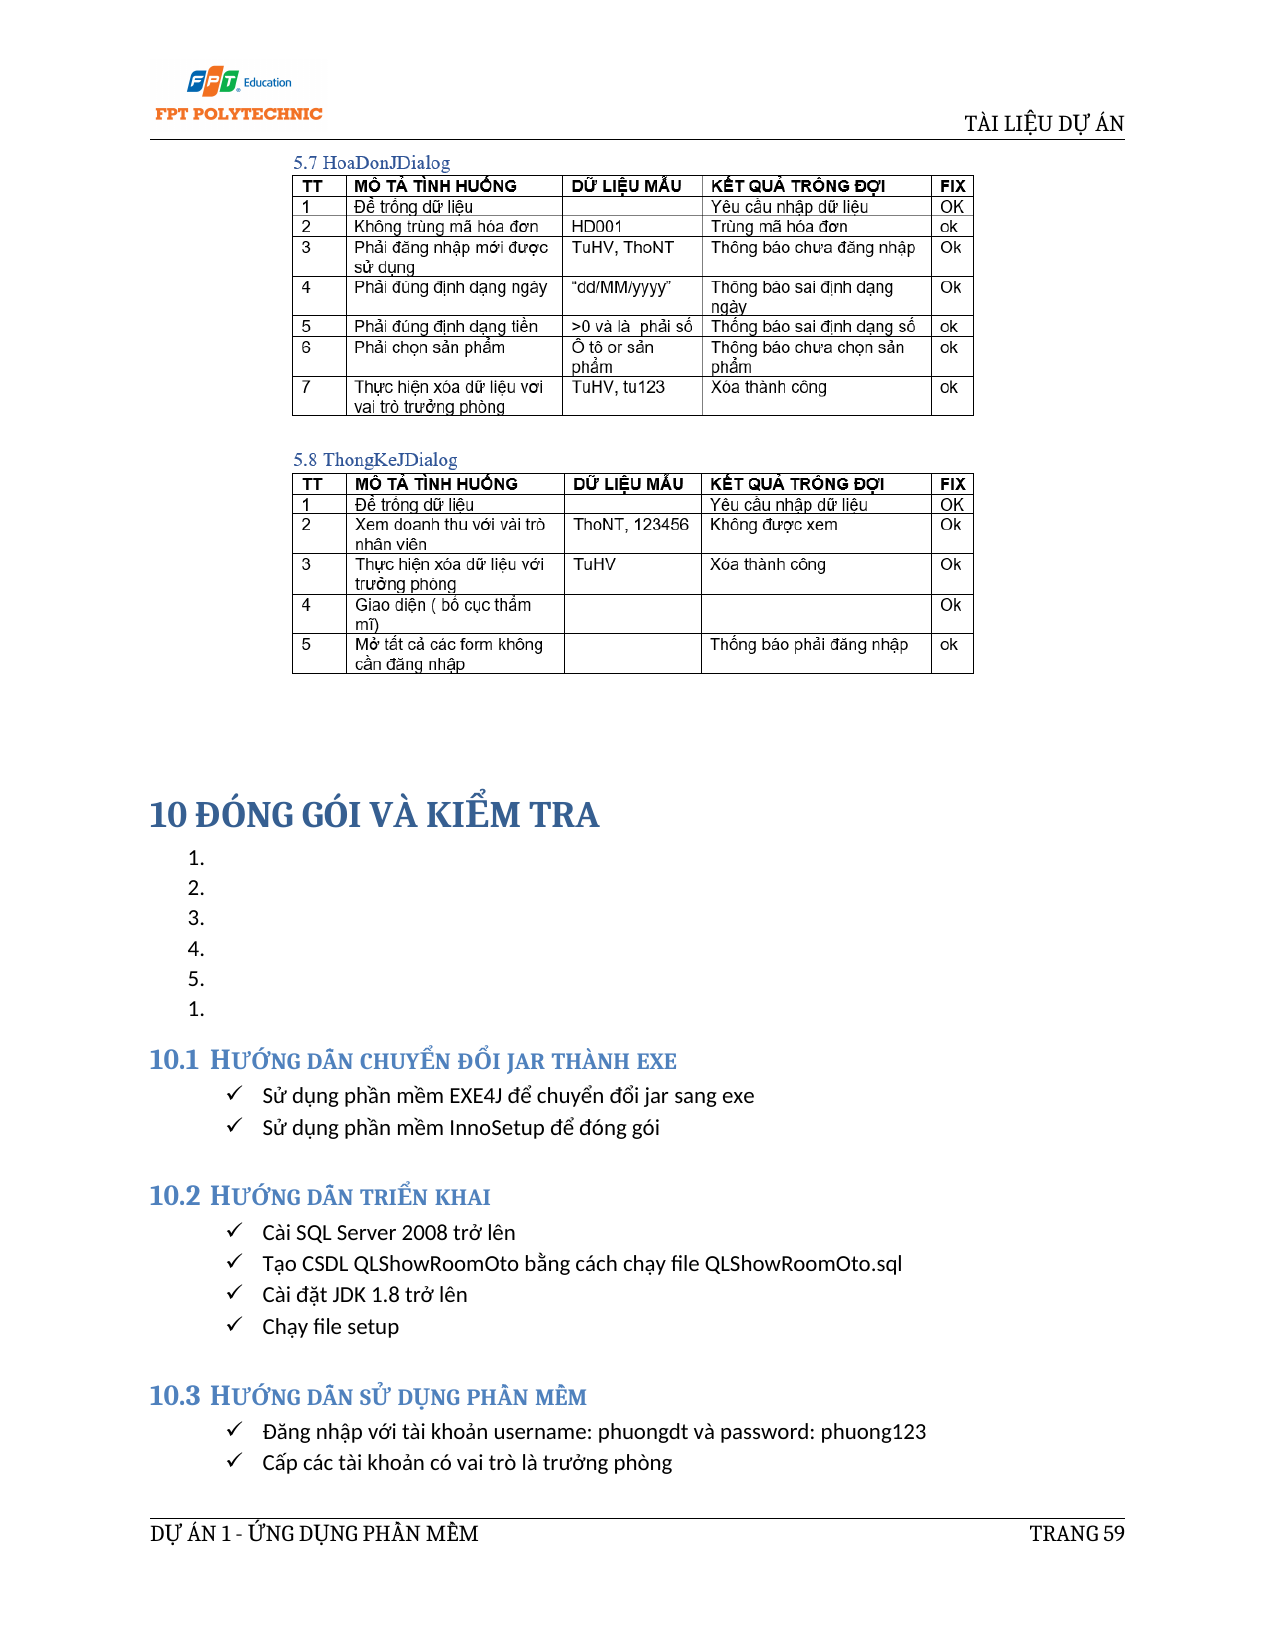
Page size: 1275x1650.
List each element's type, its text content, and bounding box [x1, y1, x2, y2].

subtitle ĐÓNG GÓI VÀ KIỂM TRA [150, 793, 1125, 837]
picture [256, 150, 1019, 678]
list Cài đặt JDK 1.8 trở lên [225, 1281, 1121, 1309]
list Đăng nhập với tài khoản username: phuongdt và password: phuong123 [225, 1417, 1121, 1445]
subtitle Hướng dẫn sử dụng phần mềm [150, 1379, 1125, 1412]
list Cài SQL Server 2008 trở lên [225, 1218, 1121, 1246]
subtitle Hướng dẫn chuyển đổi jar thành exe [150, 1043, 1125, 1076]
list Tạo CSDL QLShowRoomOto bằng cách chạy file QLShowRoomOto.sql [225, 1249, 1121, 1277]
picture [150, 59, 328, 132]
list Cấp các tài khoản có vai trò là trưởng phòng [225, 1448, 1121, 1477]
subtitle Hướng dẫn triển khai [150, 1179, 1125, 1213]
list Sử dụng phần mềm InnoSetup để đóng gói [225, 1113, 1121, 1141]
list Sử dụng phần mềm EXE4J để chuyển đổi jar sang exe [225, 1081, 1121, 1109]
list Chạy file setup [225, 1312, 1121, 1340]
